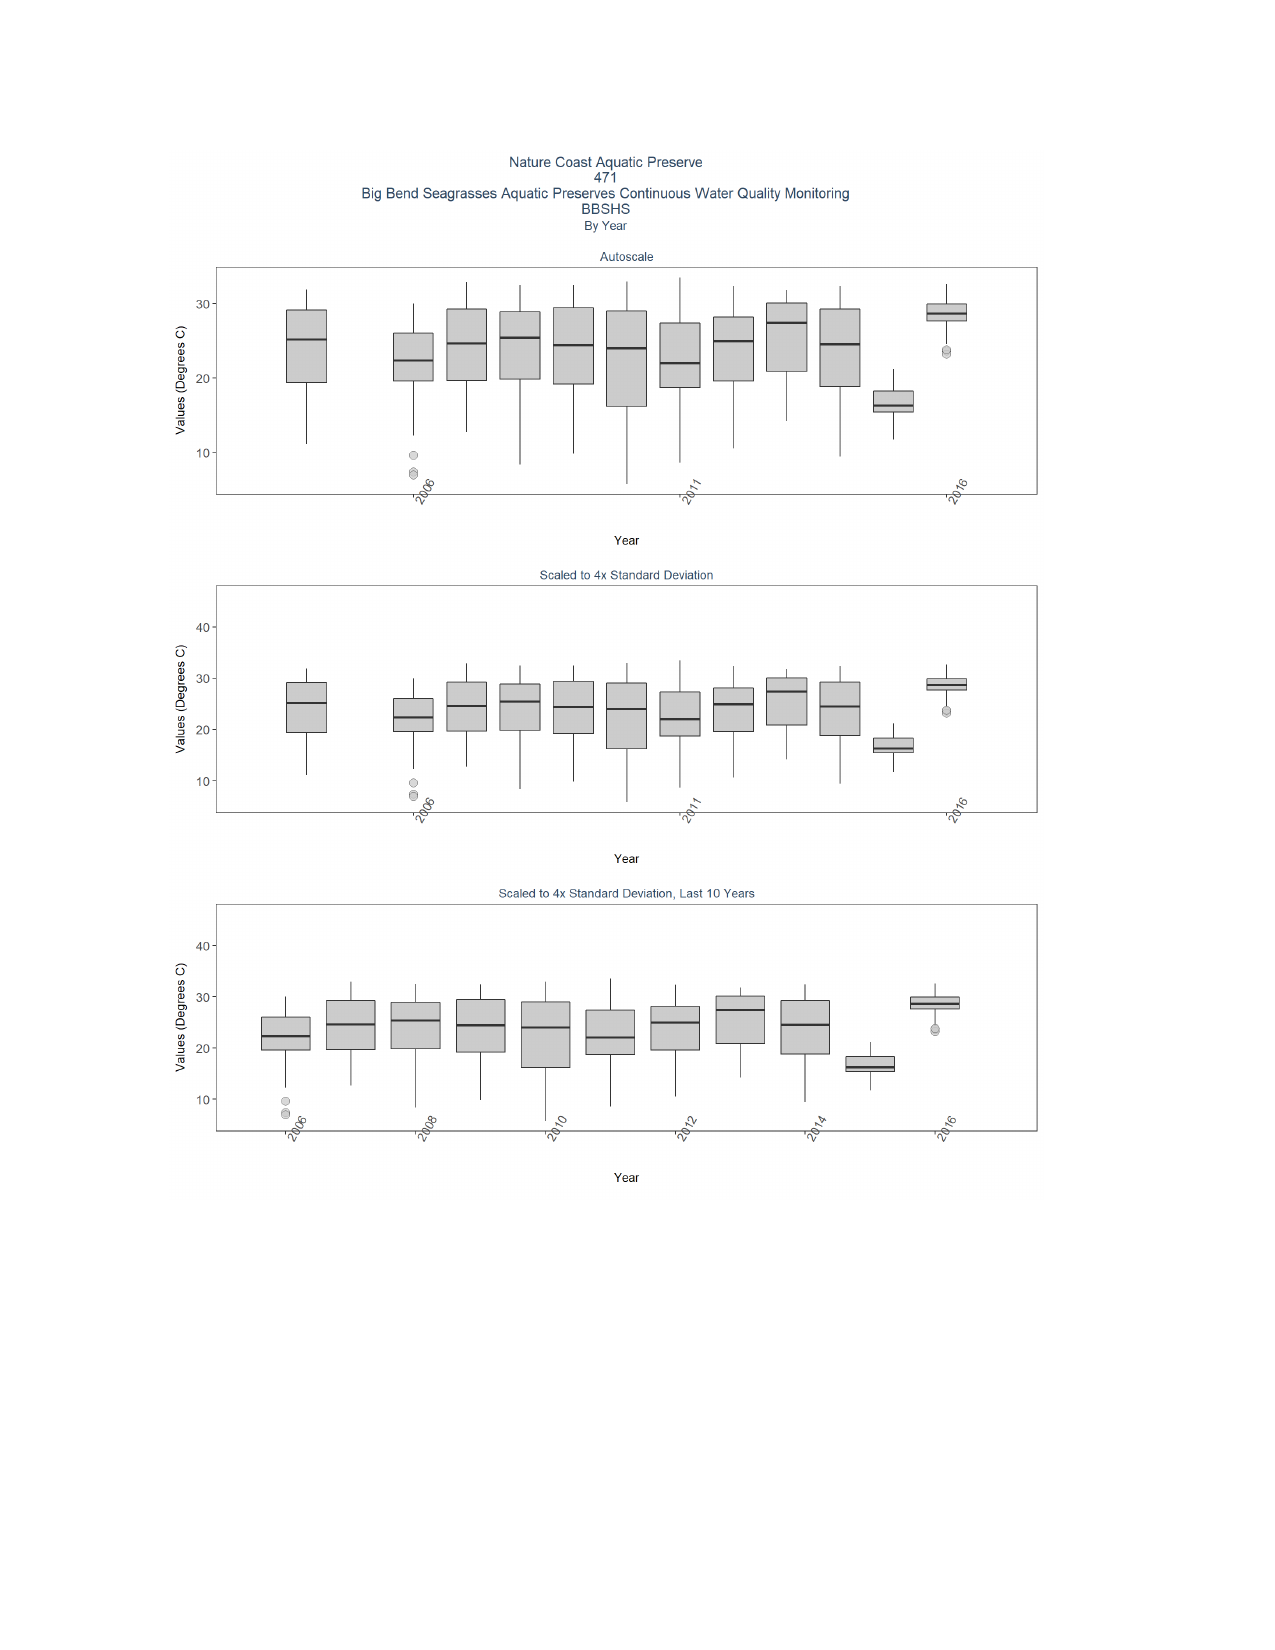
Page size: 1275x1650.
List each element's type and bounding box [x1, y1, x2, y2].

picture [168, 150, 1044, 1200]
